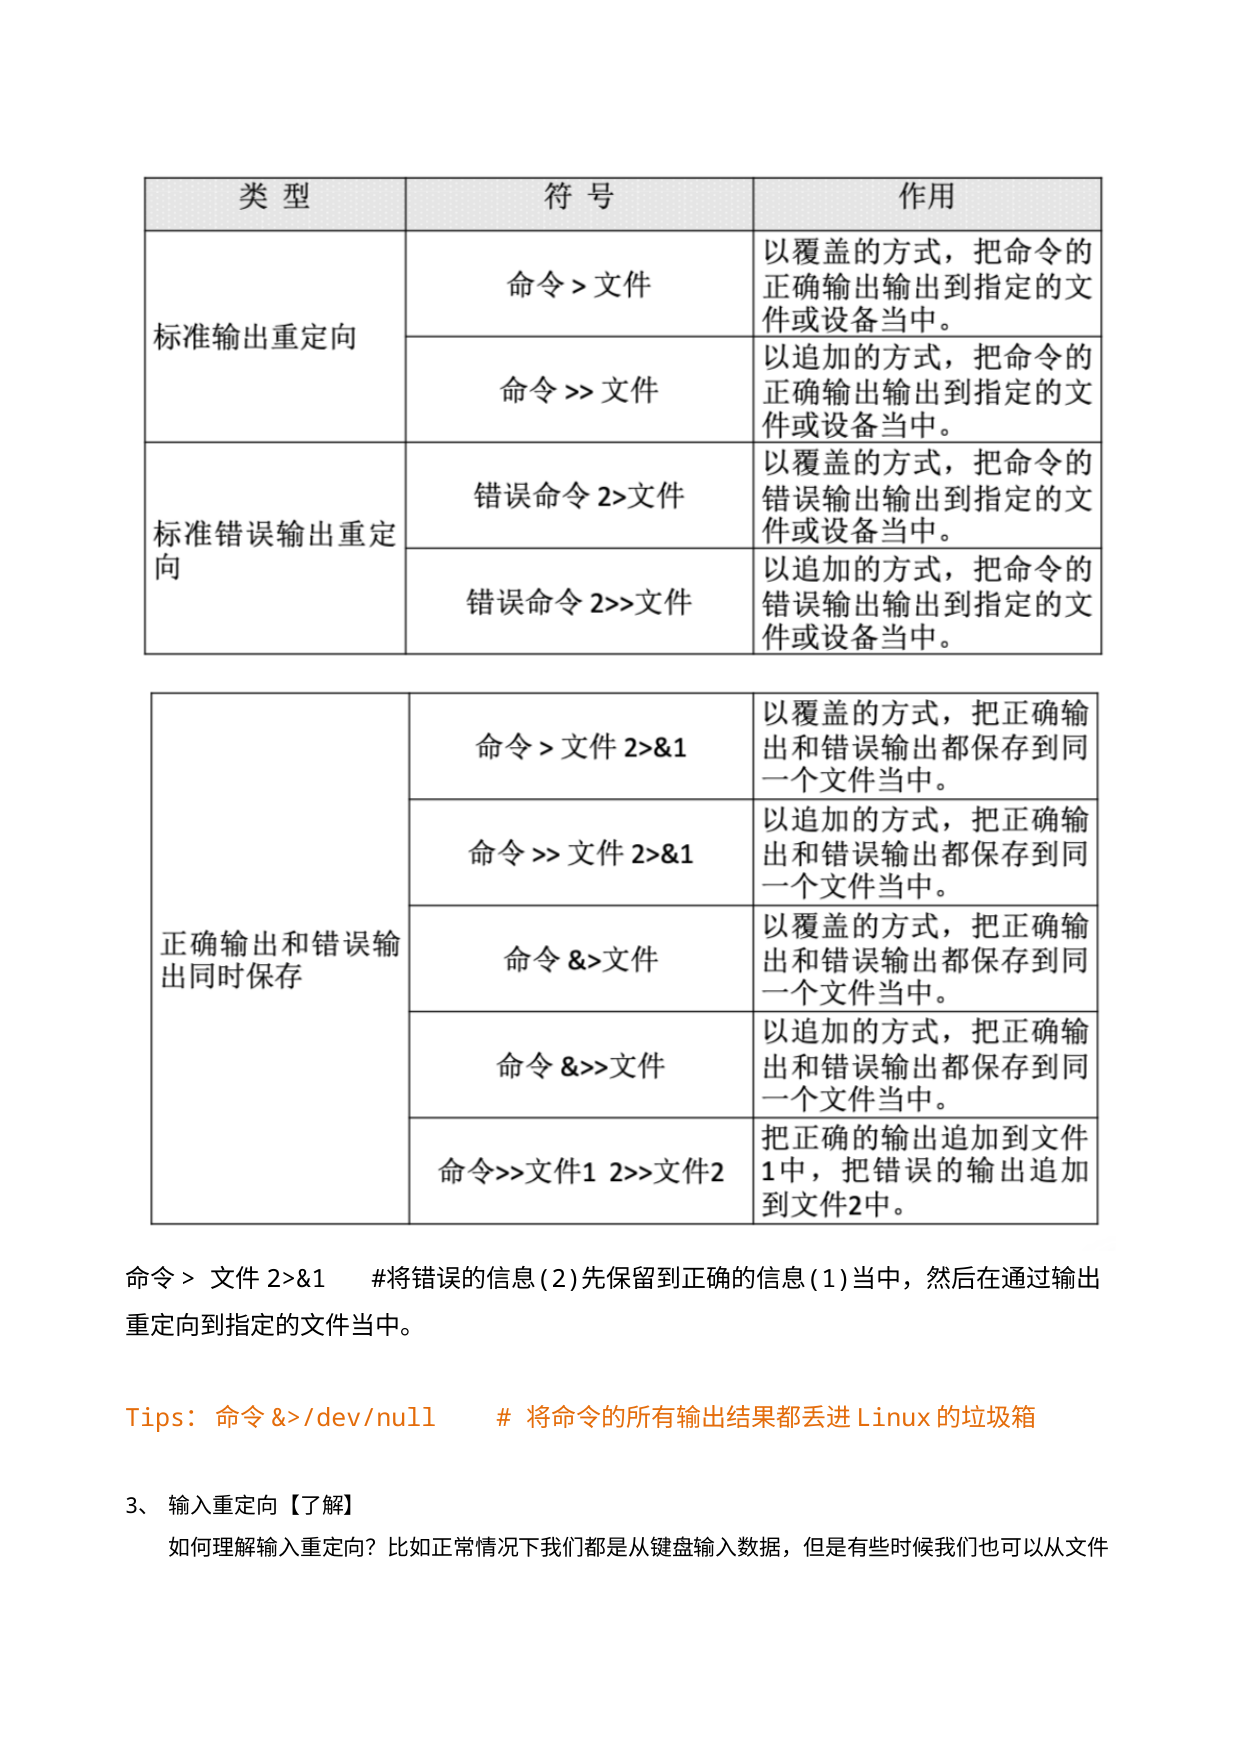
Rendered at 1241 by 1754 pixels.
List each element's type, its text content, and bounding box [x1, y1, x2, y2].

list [81, 1530, 1115, 1561]
text Tips： 命令 &>/dev/null # 将命令的所有输出结果都丢进Linux的垃圾箱 [125, 1397, 1115, 1433]
list 输入重定向【了解】 [125, 1488, 1115, 1520]
picture [125, 673, 1116, 1251]
picture [125, 162, 1116, 666]
text 命令 > 文件 2>&1 #将错误的信息(2)先保留到正确的信息(1)当中，然后在通过输出重定向到指定的文件当中。 [125, 1259, 1115, 1342]
